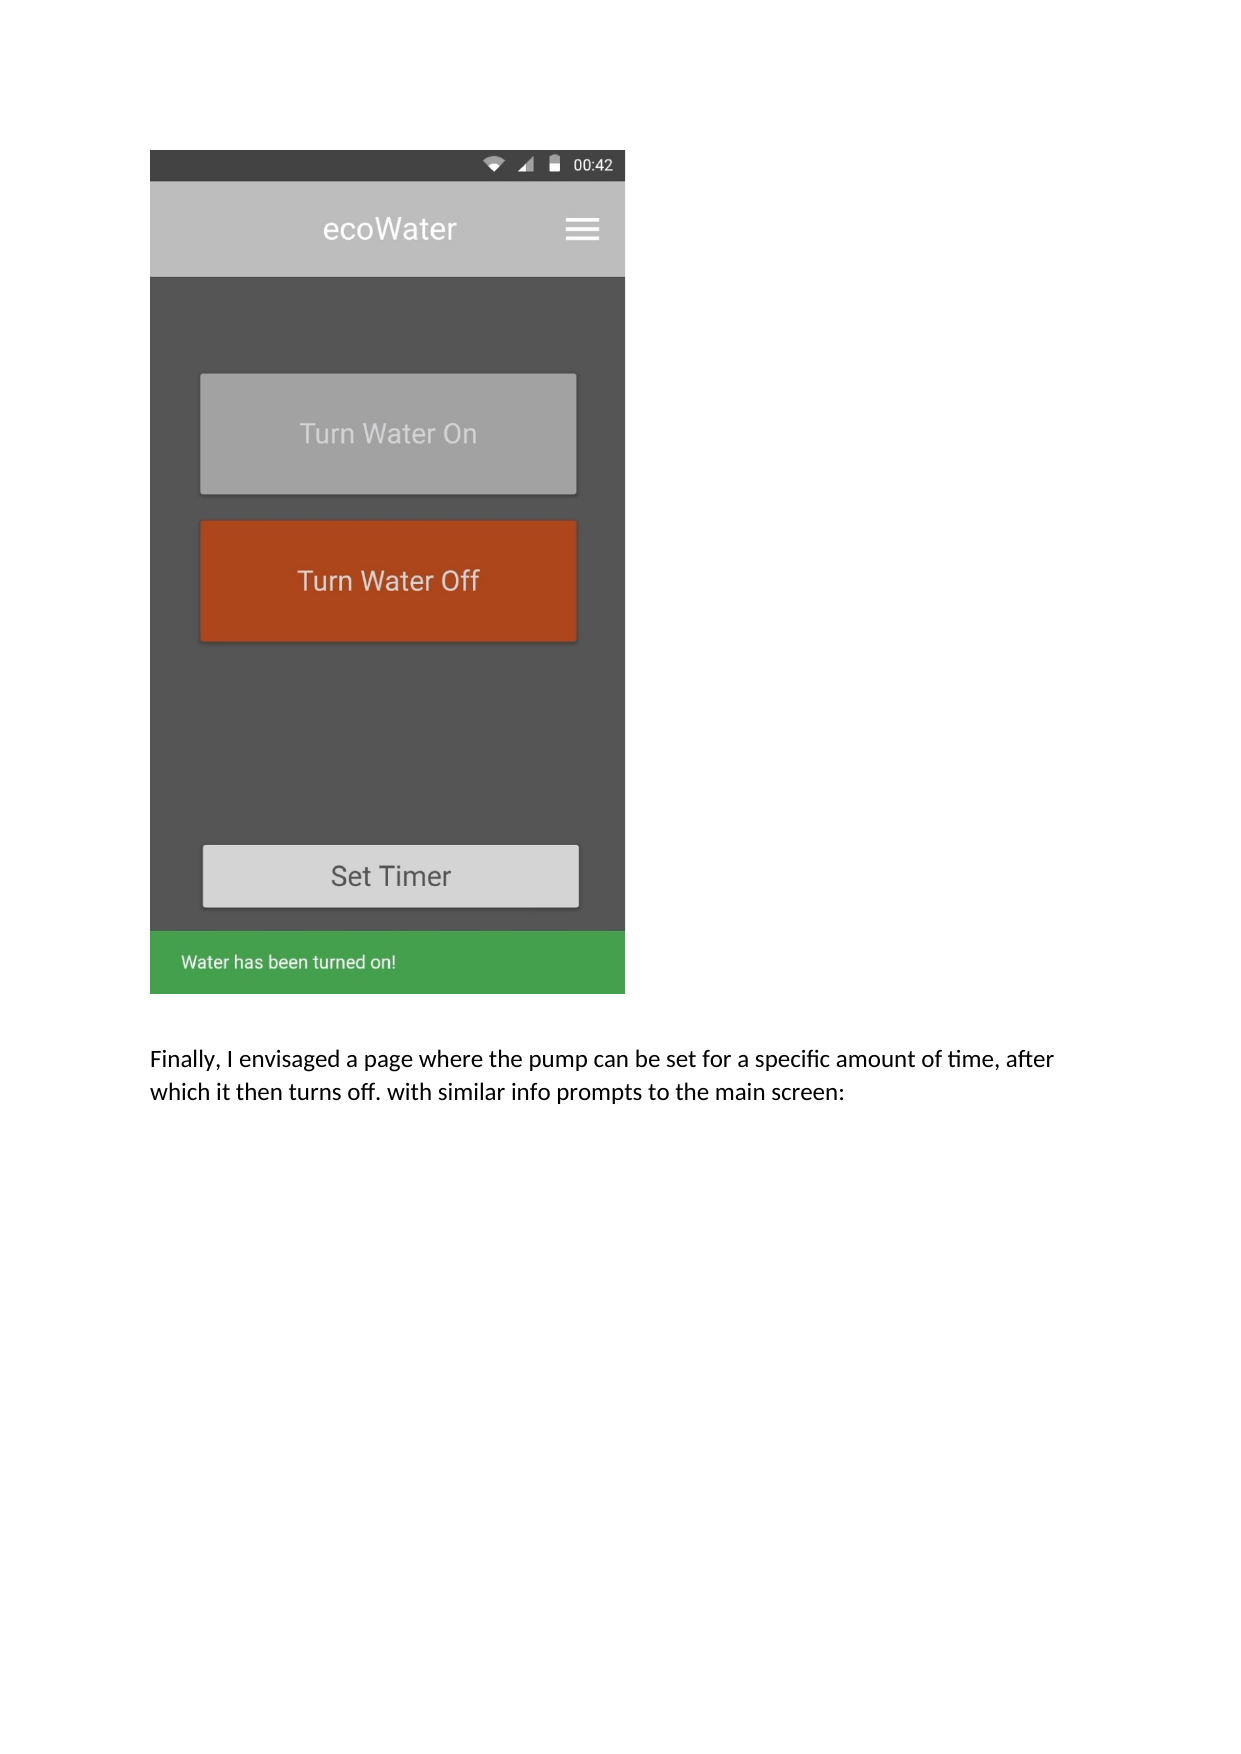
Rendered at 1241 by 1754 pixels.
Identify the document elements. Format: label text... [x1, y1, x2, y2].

text Finally, I envisaged a page where the pump can be set for a specific amount of time, after which it then turns off. with similar info prompts to the main screen: [150, 1043, 1090, 1106]
picture [150, 150, 625, 994]
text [150, 150, 1090, 1024]
